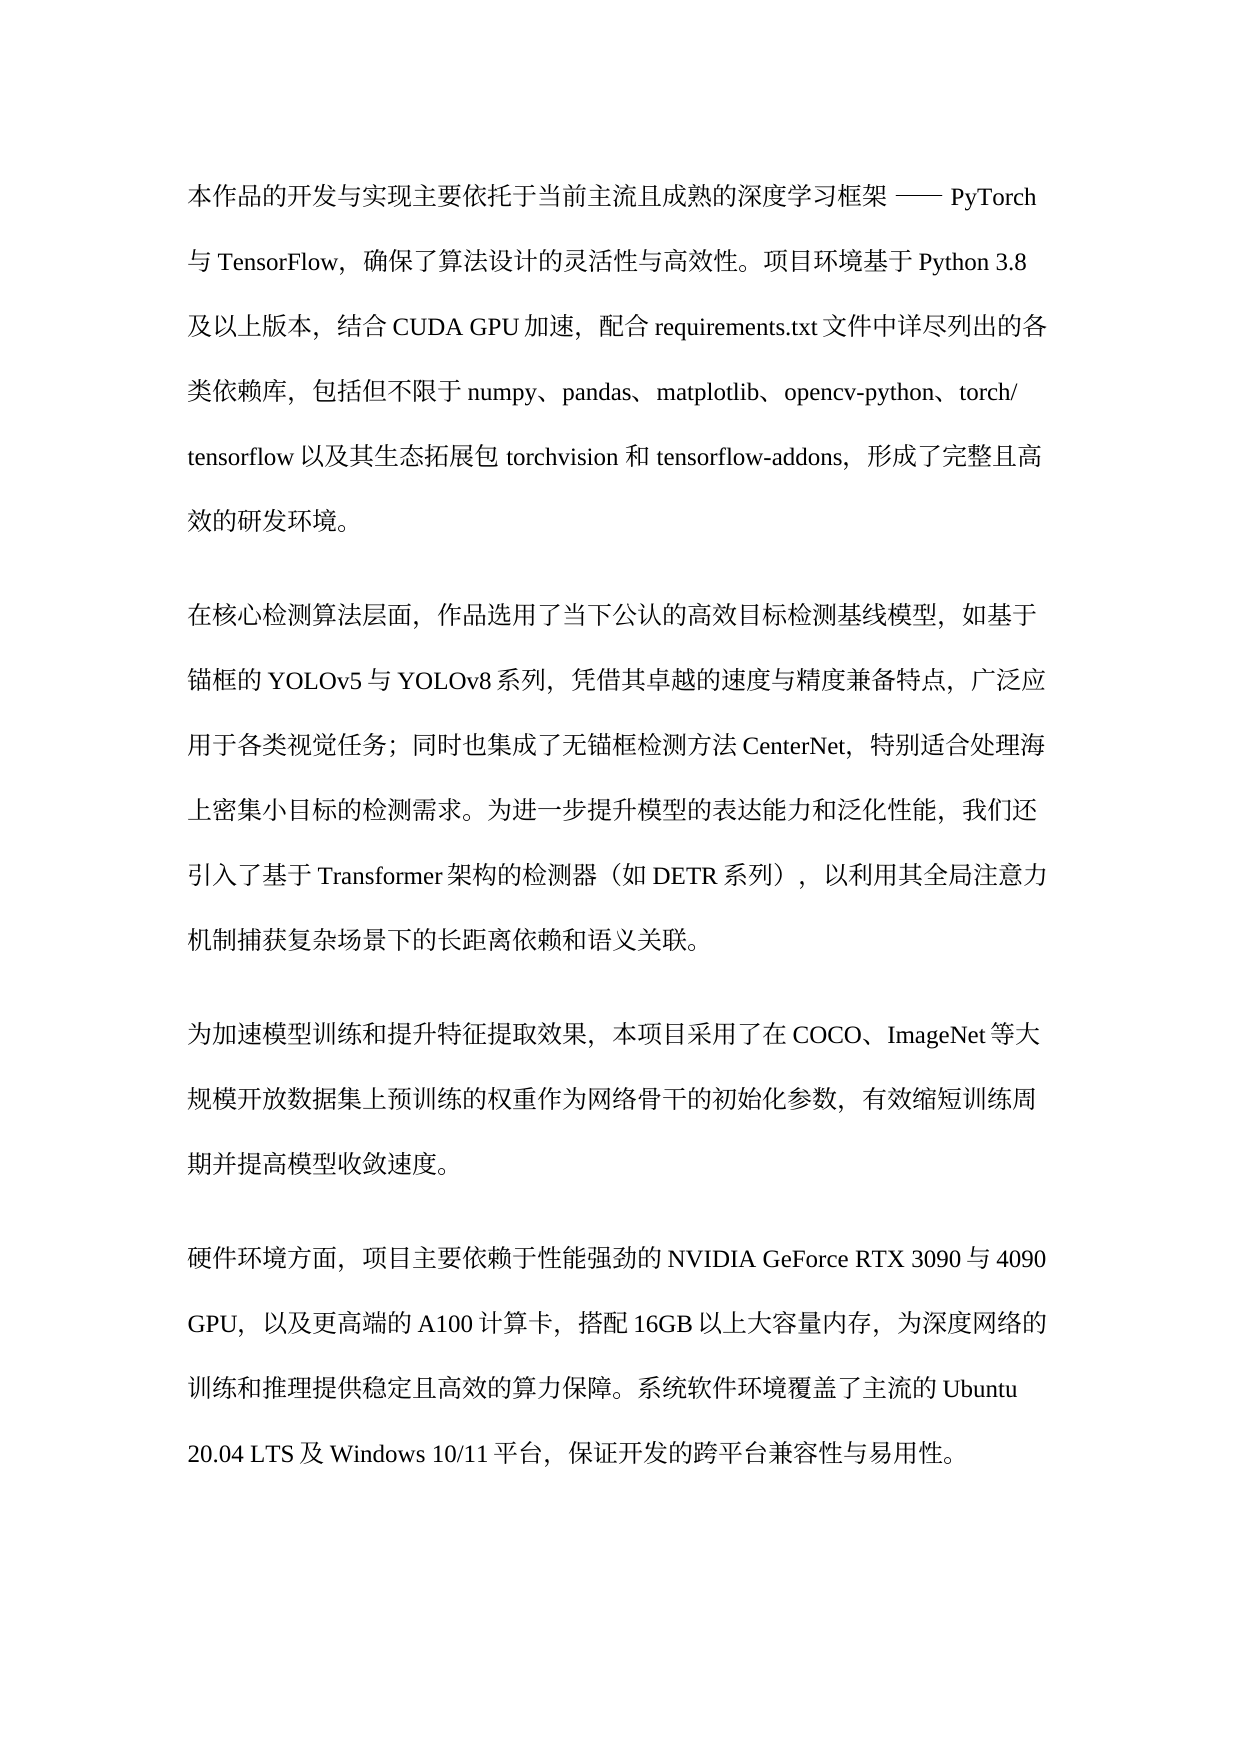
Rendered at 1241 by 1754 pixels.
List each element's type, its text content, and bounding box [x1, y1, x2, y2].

text 在核心检测算法层面，作品选用了当下公认的高效目标检测基线模型，如基于锚框的YOLOv5与YOLOv8系列，凭借其卓越的速度与精度兼备特点，广泛应用于各类视觉任务；同时也集成了无锚框检测方法CenterNet，特别适合处理海上密集小目标的检测需求。为进一步提升模型的表达能力和泛化性能，我们还引入了基于Transformer架构的检测器（如DETR系列），以利用其全局注意力机制捕获复杂场景下的长距离依赖和语义关联。 [187, 581, 1053, 971]
text 为加速模型训练和提升特征提取效果，本项目采用了在COCO、ImageNet等大规模开放数据集上预训练的权重作为网络骨干的初始化参数，有效缩短训练周期并提高模型收敛速度。 [187, 1000, 1053, 1195]
text 本作品的开发与实现主要依托于当前主流且成熟的深度学习框架 —— PyTorch与TensorFlow，确保了算法设计的灵活性与高效性。项目环境基于Python 3.8及以上版本，结合CUDA GPU加速，配合requirements.txt文件中详尽列出的各类依赖库，包括但不限于numpy、pandas、matplotlib、opencv-python、torch/tensorflow以及其生态拓展包 torchvision 和 tensorflow-addons，形成了完整且高效的研发环境。 [187, 162, 1053, 552]
text 硬件环境方面，项目主要依赖于性能强劲的NVIDIA GeForce RTX 3090与4090 GPU，以及更高端的A100计算卡，搭配16GB以上大容量内存，为深度网络的训练和推理提供稳定且高效的算力保障。系统软件环境覆盖了主流的Ubuntu 20.04 LTS及Windows 10/11平台，保证开发的跨平台兼容性与易用性。 [187, 1224, 1053, 1484]
